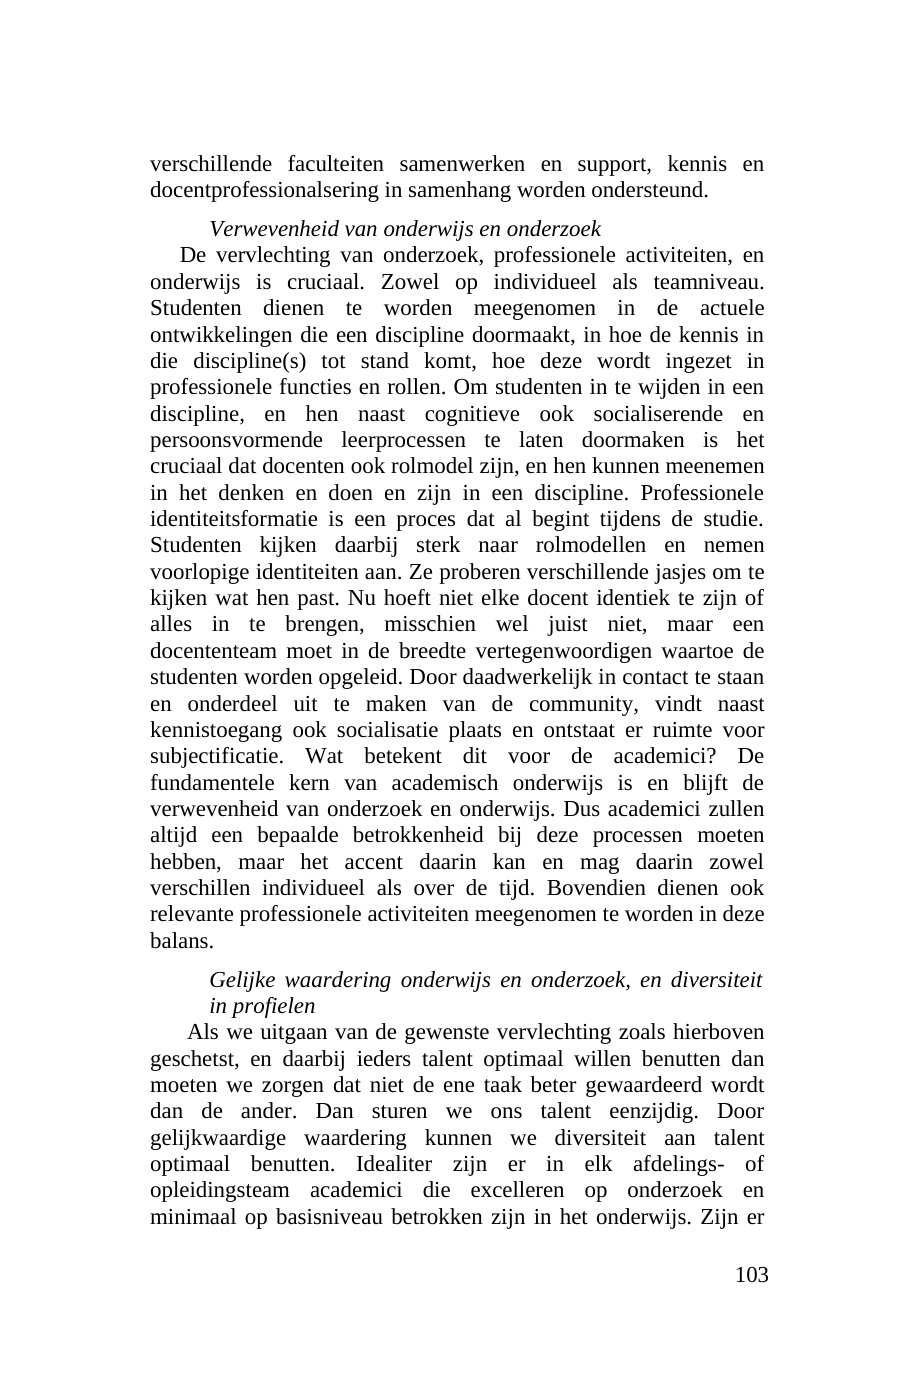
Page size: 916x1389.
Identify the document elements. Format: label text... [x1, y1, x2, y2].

subtitle Gelijke waardering onderwijs en onderzoek, en diversiteit in profielen [209, 966, 766, 1018]
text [150, 1018, 766, 1229]
text De vervlechting van onderzoek, professionele activiteiten, en onderwijs is cruciaal. Zowel op individueel als teamniveau. Studenten dienen te worden meegenomen in de actuele ontwikkelingen die een discipline doormaakt, in hoe de kennis in die discipline(s) tot stand komt, hoe deze wordt ingezet in professionele functies en rollen. Om studenten in te wijden in een discipline, en hen naast cognitieve ook socialiserende en persoonsvormende leerprocessen te laten doormaken is het cruciaal dat docenten ook rolmodel zijn, en hen kunnen meenemen in het denken en doen en zijn in een discipline. Professionele identiteitsformatie is een proces dat al begint tijdens de studie. Studenten kijken daarbij sterk naar rolmodellen en nemen voorlopige identiteiten aan. Ze proberen verschillende jasjes om te kijken wat hen past. Nu hoeft niet elke docent identiek te zijn of alles in te brengen, misschien wel juist niet, maar een docententeam moet in de breedte vertegenwoordigen waartoe de studenten worden opgeleid. Door daadwerkelijk in contact te staan en onderdeel uit te maken van de community, vindt naast kennistoegang ook socialisatie plaats en ontstaat er ruimte voor subjectificatie. Wat betekent dit voor de academici? De fundamentele kern van academisch onderwijs is en blijft de verwevenheid van onderzoek en onderwijs. Dus academici zullen altijd een bepaalde betrokkenheid bij deze processen moeten hebben, maar het accent daarin kan en mag daarin zowel verschillen individueel als over de tijd. Bovendien dienen ook relevante professionele activiteiten meegenomen te worden in deze balans. [150, 242, 766, 953]
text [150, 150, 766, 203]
subtitle Verwevenheid van onderwijs en onderzoek [209, 215, 766, 242]
